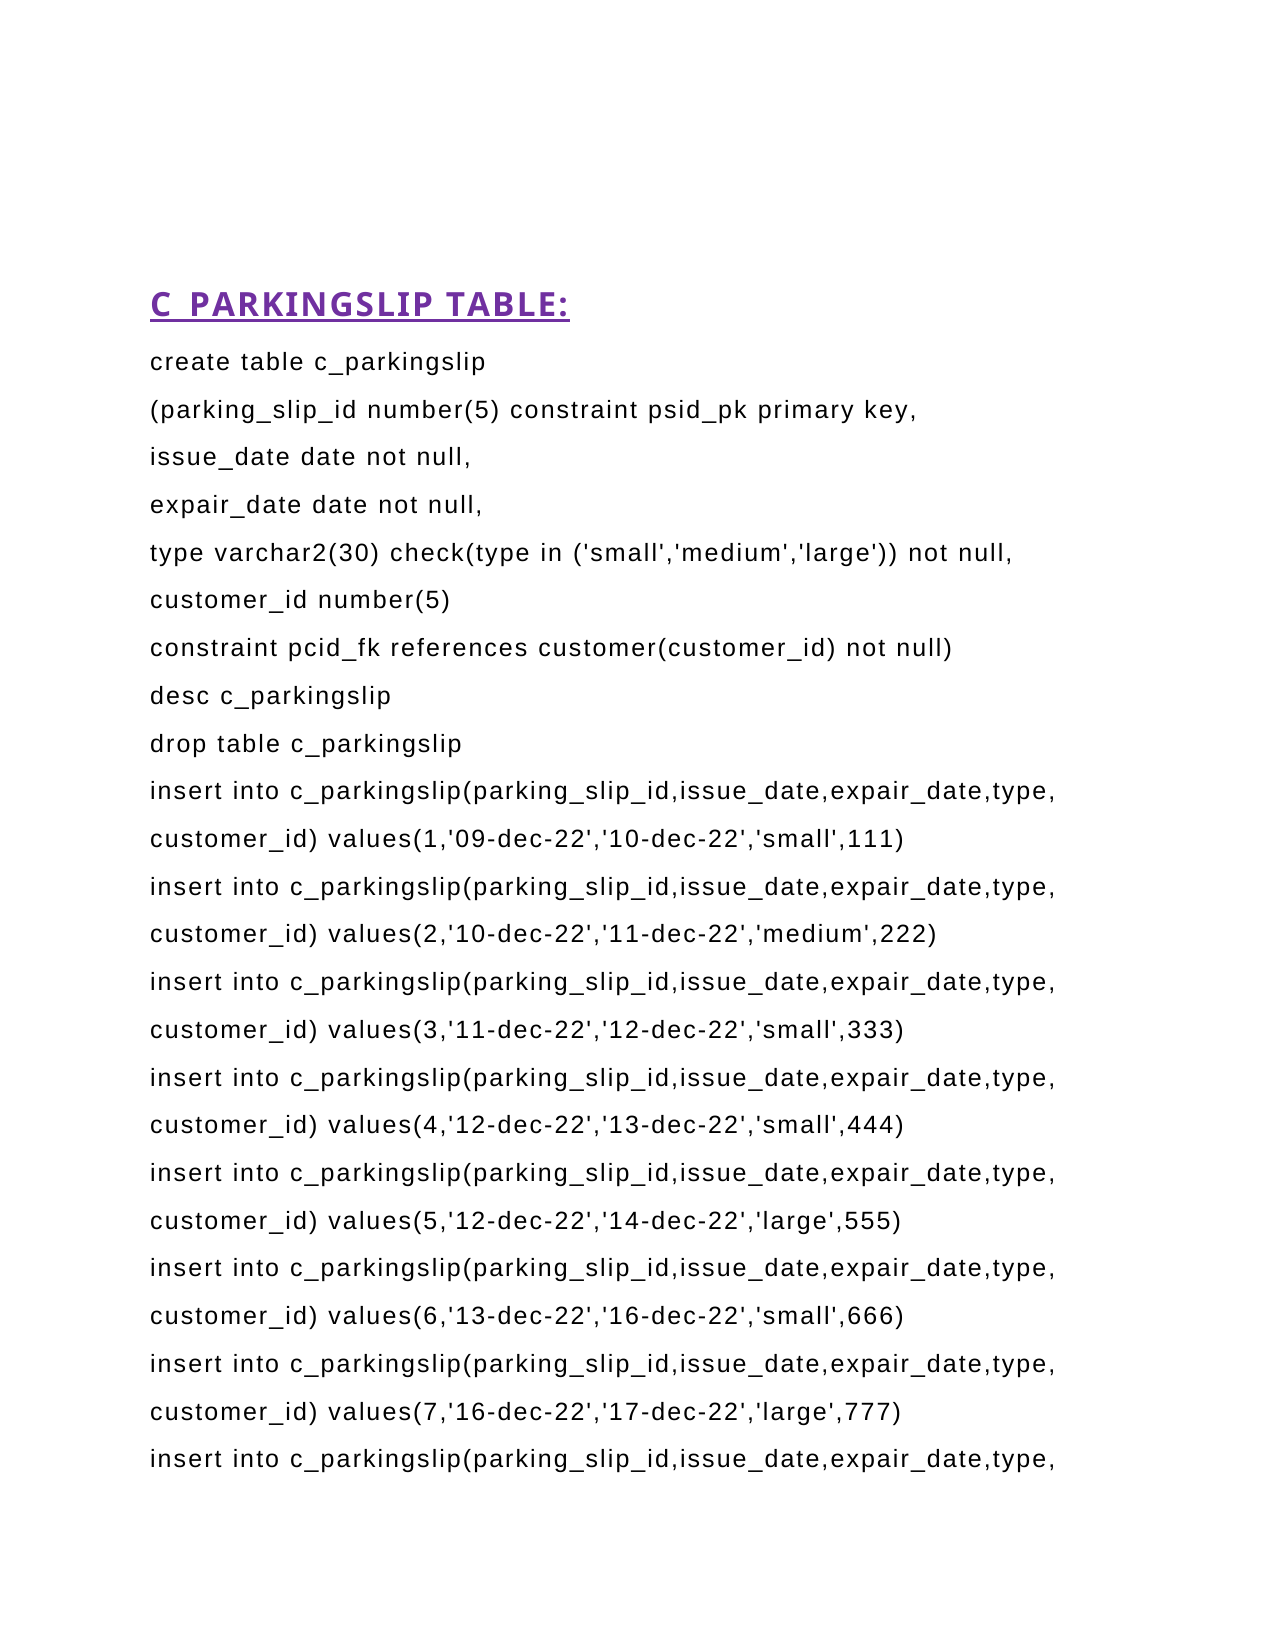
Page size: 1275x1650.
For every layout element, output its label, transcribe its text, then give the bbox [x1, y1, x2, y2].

text insert into c_parkingslip(parking_slip_id,issue_date,expair_date,type, [150, 1062, 1125, 1091]
text customer_id) values(1,'09-dec-22','10-dec-22','small',111) [150, 824, 1125, 853]
text insert into c_parkingslip(parking_slip_id,issue_date,expair_date,type, [150, 872, 1125, 900]
text create table c_parkingslip [150, 347, 1125, 376]
text (parking_slip_id number(5) constraint psid_pk primary key, [150, 394, 1125, 423]
text constraint pcid_fk references customer(customer_id) not null) [150, 633, 1125, 662]
text insert into c_parkingslip(parking_slip_id,issue_date,expair_date,type, [150, 776, 1125, 805]
text type varchar2(30) check(type in ('small','medium','large')) not null, [150, 538, 1125, 566]
text customer_id) values(4,'12-dec-22','13-dec-22','small',444) [150, 1110, 1125, 1139]
text customer_id) values(2,'10-dec-22','11-dec-22','medium',222) [150, 919, 1125, 948]
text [150, 1444, 1125, 1473]
text insert into c_parkingslip(parking_slip_id,issue_date,expair_date,type, [150, 967, 1125, 996]
text customer_id) values(3,'11-dec-22','12-dec-22','small',333) [150, 1015, 1125, 1043]
text insert into c_parkingslip(parking_slip_id,issue_date,expair_date,type, [150, 1253, 1125, 1282]
text drop table c_parkingslip [150, 728, 1125, 757]
text customer_id number(5) [150, 585, 1125, 614]
text customer_id) values(7,'16-dec-22','17-dec-22','large',777) [150, 1396, 1125, 1425]
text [150, 1349, 1125, 1377]
text customer_id) values(5,'12-dec-22','14-dec-22','large',555) [150, 1206, 1125, 1234]
text C_PARKINGSLIP TABLE: [150, 281, 1125, 327]
text issue_date date not null, [150, 442, 1125, 471]
text expair_date date not null, [150, 490, 1125, 519]
text desc c_parkingslip [150, 681, 1125, 709]
text customer_id) values(6,'13-dec-22','16-dec-22','small',666) [150, 1301, 1125, 1330]
text insert into c_parkingslip(parking_slip_id,issue_date,expair_date,type, [150, 1158, 1125, 1187]
